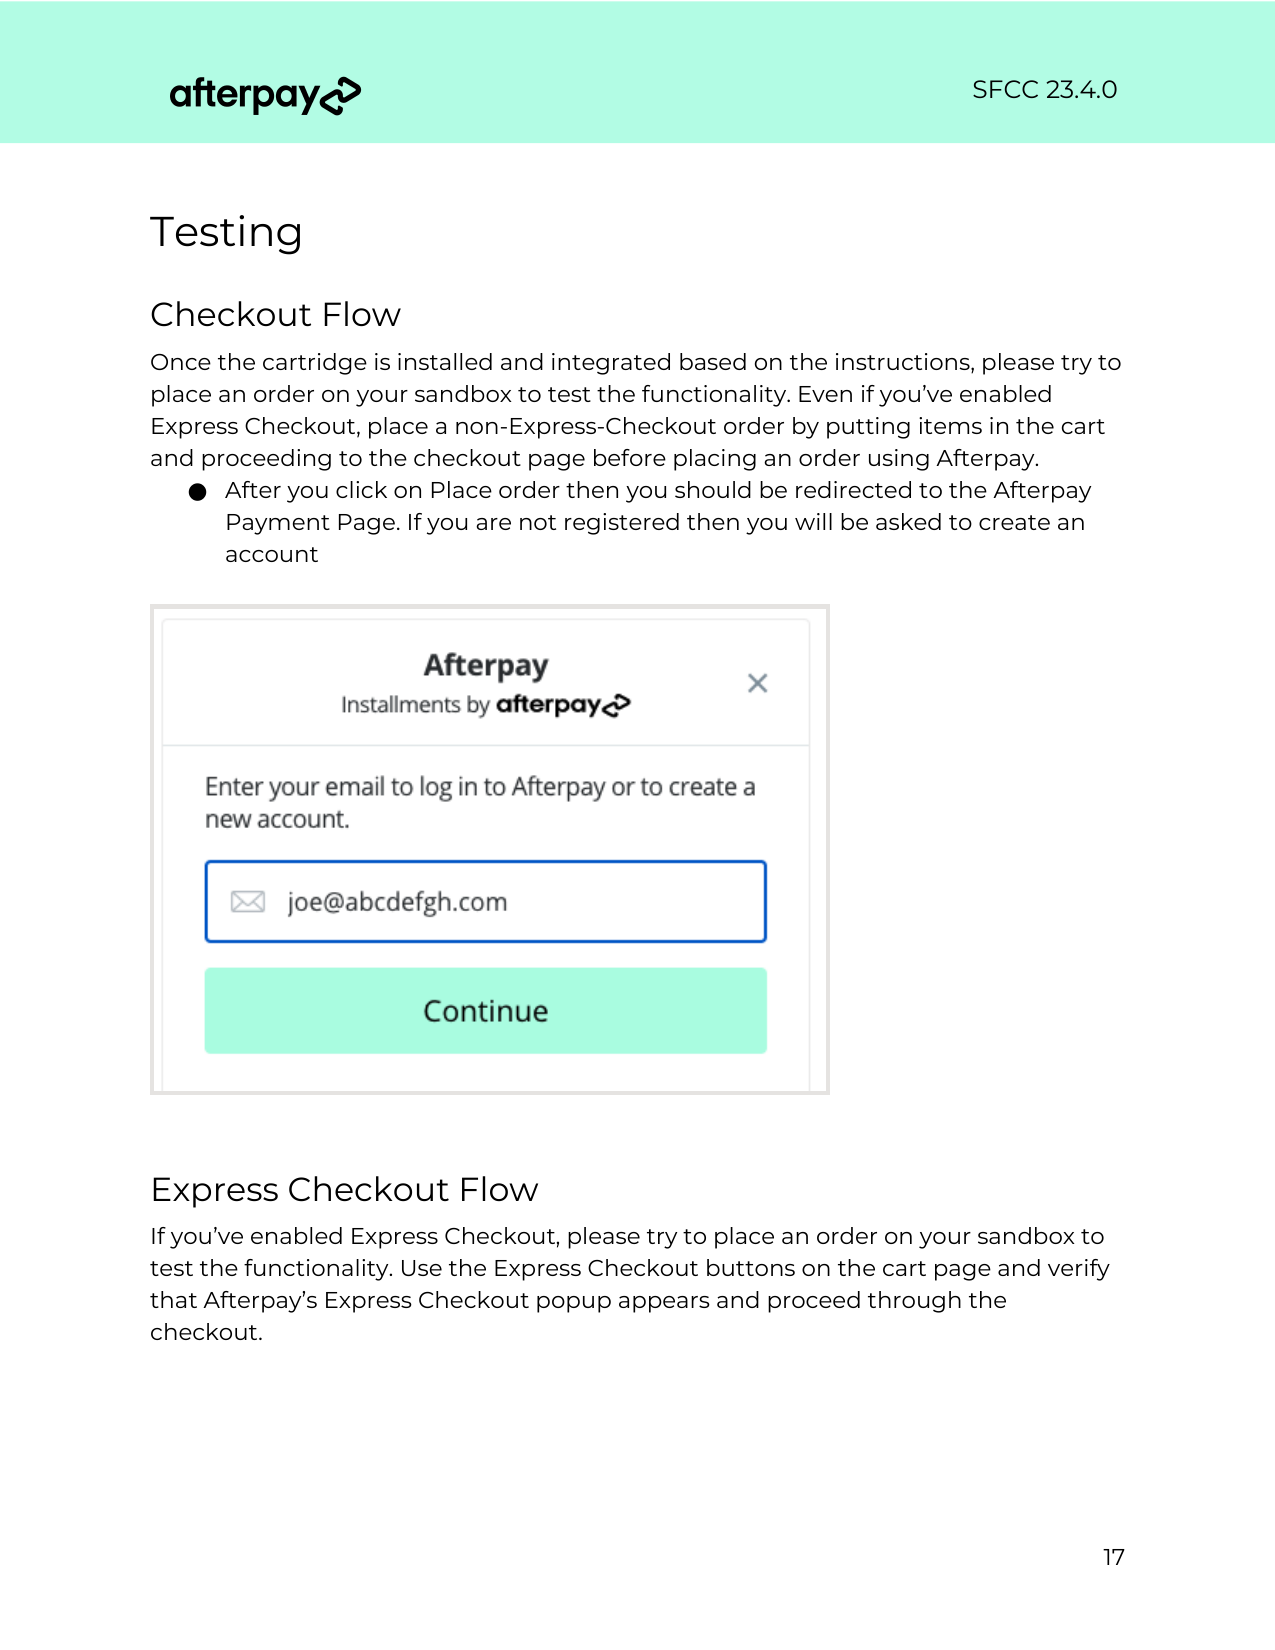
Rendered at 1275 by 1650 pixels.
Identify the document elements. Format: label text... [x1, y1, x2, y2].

subtitle Checkout Flow [150, 294, 1125, 335]
picture [154, 609, 826, 1091]
subtitle Testing [150, 206, 1125, 257]
list After you click on Place order then you should be redirected to the Afterpay Payment Page. If you are not registered then you will be asked to create an account [187, 476, 1125, 568]
picture [134, 48, 397, 144]
text Once the cartridge is installed and integrated based on the instructions, please try to place an order on your sandbox to test the functionality. Even if you’ve enabled Express Checkout, place a non-Express-Checkout order by putting items in the cart and proceeding to the checkout page before placing an order using Afterpay. [150, 348, 1125, 472]
subtitle Express Checkout Flow [150, 1169, 1125, 1209]
text If you’ve enabled Express Checkout, please try to place an order on your sandbox to test the functionality. Use the Express Checkout buttons on the cart page and verify that Afterpay’s Express Checkout popup appears and proceed through the checkout. [150, 1222, 1125, 1346]
